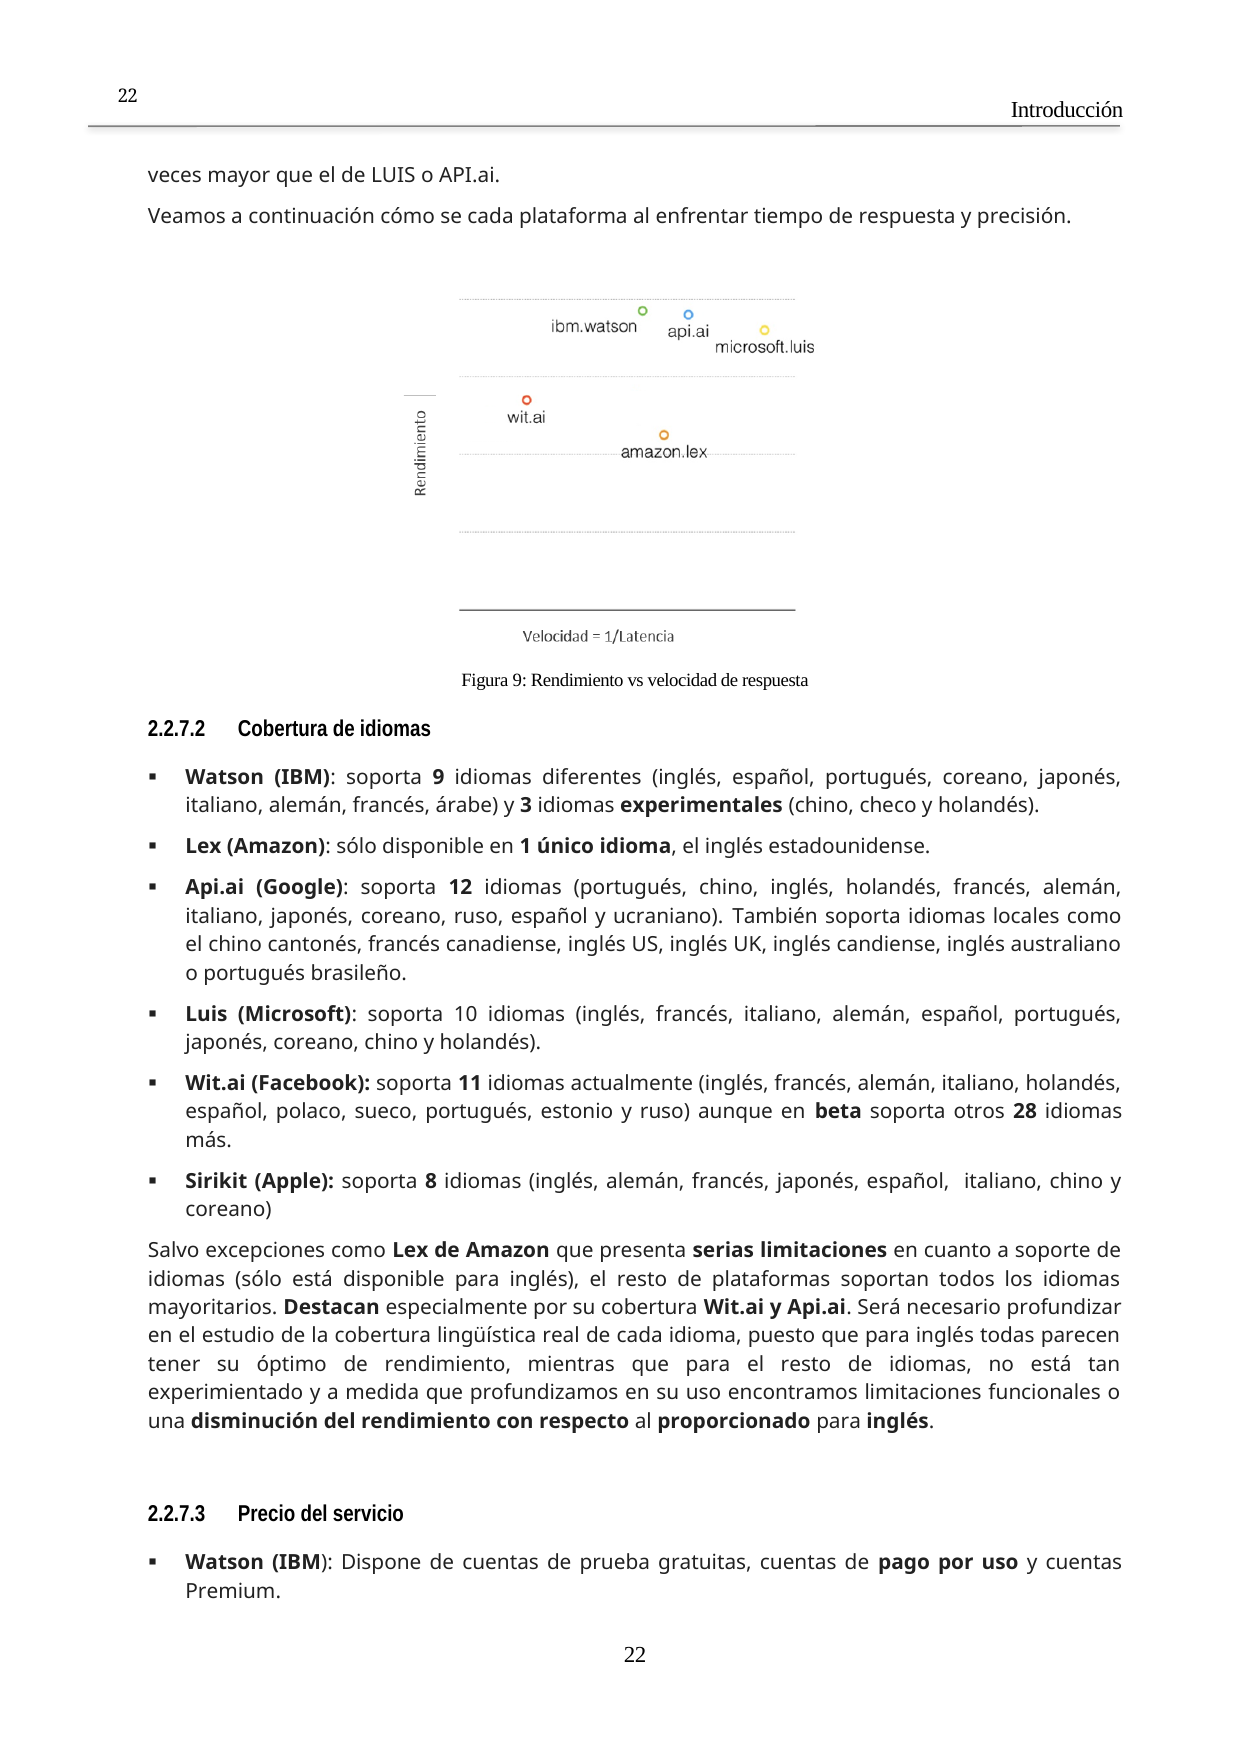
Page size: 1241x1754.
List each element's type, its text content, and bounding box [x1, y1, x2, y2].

text Veamos a continuación cómo se cada plataforma al enfrentar tiempo de respuesta y precisión. [148, 201, 1122, 229]
list Luis (Microsoft): soporta 10 idiomas (inglés, francés, italiano, alemán, español, portugués, japonés, coreano, chino y holandés). [148, 999, 1122, 1056]
list Watson (IBM): Dispone de cuentas de prueba gratuitas, cuentas de pago por uso y cuentas Premium. [148, 1547, 1122, 1604]
picture [403, 280, 866, 656]
list Watson (IBM): soporta 9 idiomas diferentes (inglés, español, portugués, coreano, japonés, italiano, alemán, francés, árabe) y 3 idiomas experimentales (chino, checo y holandés). [148, 762, 1122, 819]
list Wit.ai (Facebook): soporta 11 idiomas actualmente (inglés, francés, alemán, italiano, holandés, español, polaco, sueco, portugués, estonio y ruso) aunque en beta soporta otros 28 idiomas más. [148, 1068, 1122, 1153]
list Api.ai (Google): soporta 12 idiomas (portugués, chino, inglés, holandés, francés, alemán, italiano, japonés, coreano, ruso, español y ucraniano). También soporta idiomas locales como el chino cantonés, francés canadiense, inglés US, inglés UK, inglés candiense, inglés australiano o portugués brasileño. [148, 872, 1122, 986]
text Salvo excepciones como Lex de Amazon que presenta serias limitaciones en cuanto a soporte de idiomas (sólo está disponible para inglés), el resto de plataformas soportan todos los idiomas mayoritarios. Destacan especialmente por su cobertura Wit.ai y Api.ai. Será necesario profundizar en el estudio de la cobertura lingüística real de cada idioma, puesto que para inglés todas parecen tener su óptimo de rendimiento, mientras que para el resto de idiomas, no está tan experimientado y a medida que profundizamos en su uso encontramos limitaciones funcionales o una disminución del rendimiento con respecto al proporcionado para inglés. [148, 1235, 1122, 1434]
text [148, 160, 1122, 188]
subtitle Precio del servicio [148, 1500, 1122, 1527]
subtitle Cobertura de idiomas [148, 715, 1122, 741]
list Sirikit (Apple): soporta 8 idiomas (inglés, alemán, francés, japonés, español, italiano, chino y coreano) [148, 1166, 1122, 1223]
list Lex (Amazon): sólo disponible en 1 único idioma, el inglés estadounidense. [148, 832, 1122, 860]
